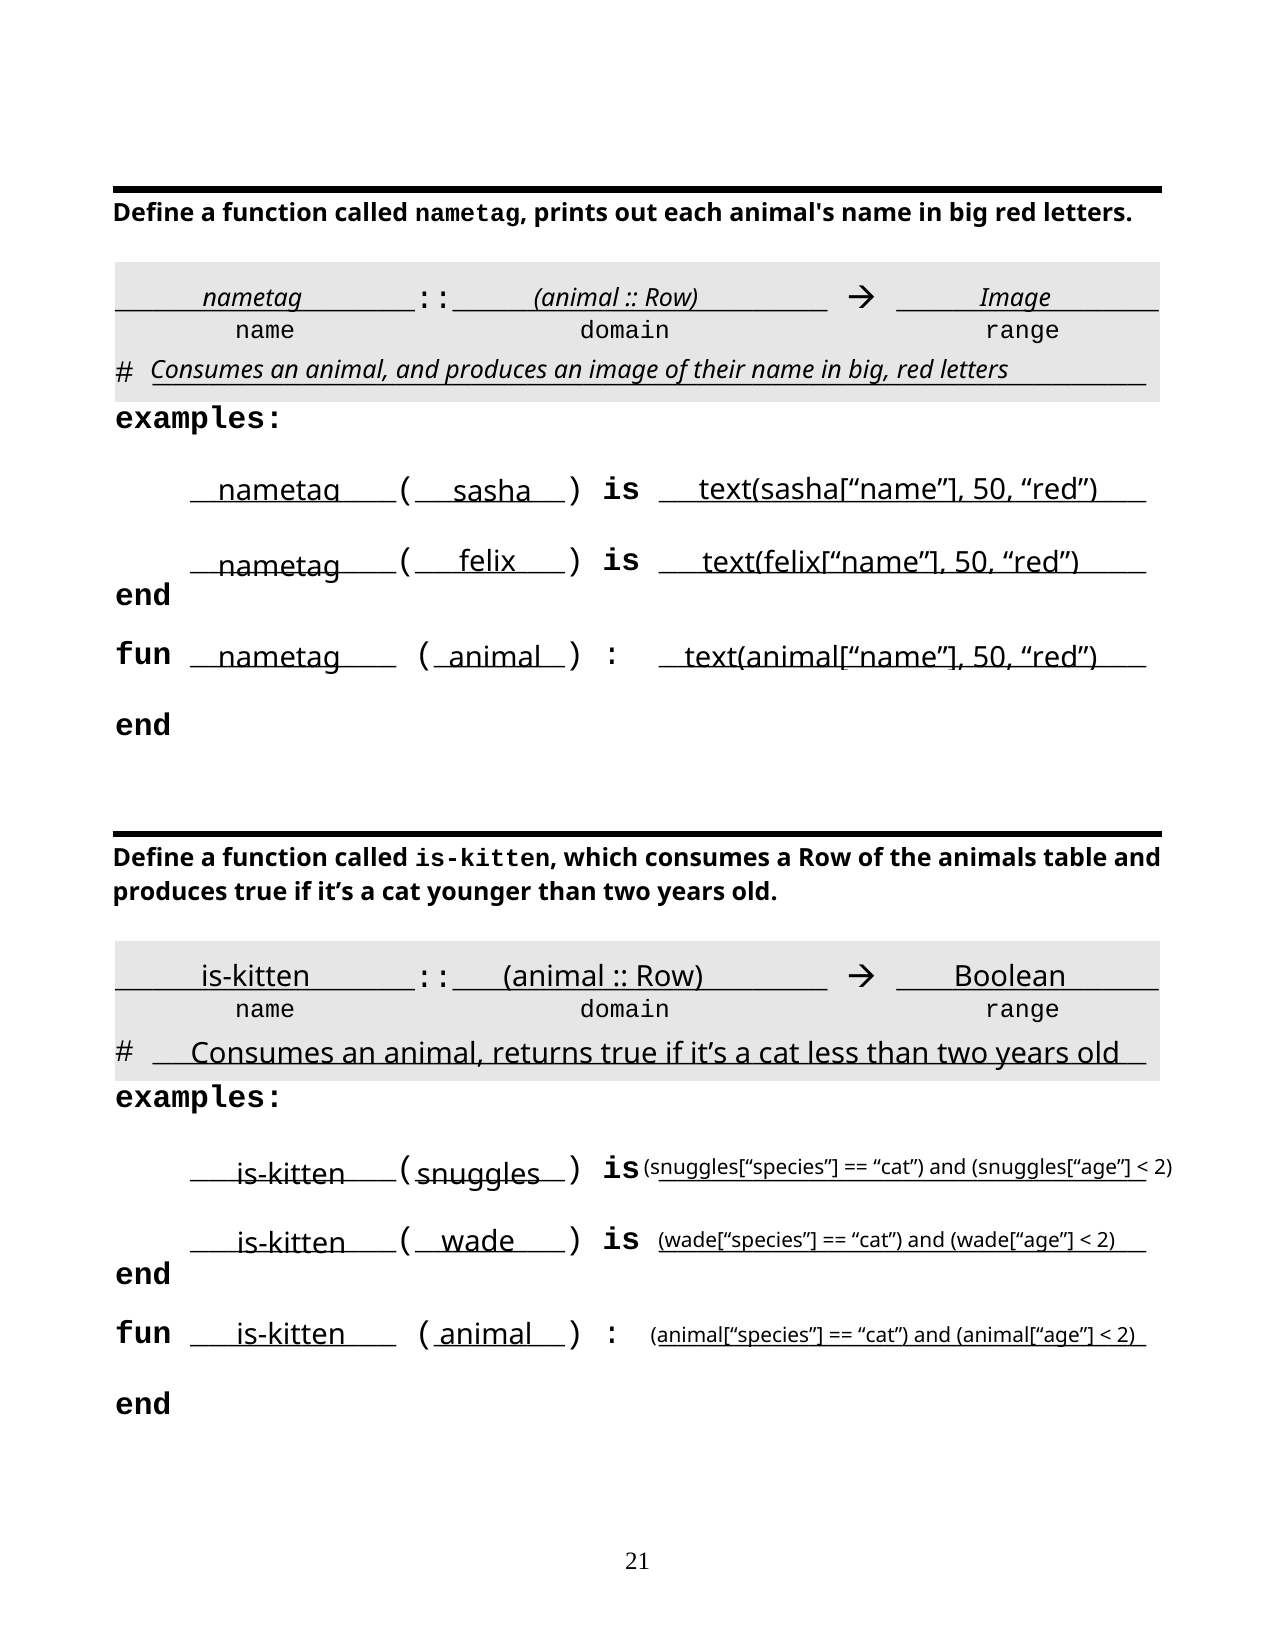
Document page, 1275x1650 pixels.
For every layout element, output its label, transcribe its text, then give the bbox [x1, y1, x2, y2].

table_header ________________::____________________ ______________ name domain range # _____________________________________________________ [115, 262, 1160, 402]
text Define a function called is-kitten, which consumes a Row of the animals table and produces true if it’s a cat younger than two years old. [112, 832, 1162, 908]
table_cell examples: ___________(________) is __________________________ ___________(________) is __________________________ end [115, 1081, 1158, 1294]
table_header ________________::____________________ ______________ name domain range # _____________________________________________________ [115, 941, 1160, 1081]
text Define a function called nametag, prints out each animal's name in big red letters. [112, 187, 1162, 229]
table_cell fun ___________ (_______) : __________________________ end [115, 615, 1158, 745]
table_cell examples: ___________(________) is __________________________ ___________(________) is __________________________ end [115, 403, 1158, 615]
table_cell fun ___________ (_______) : __________________________ end [115, 1294, 1158, 1424]
